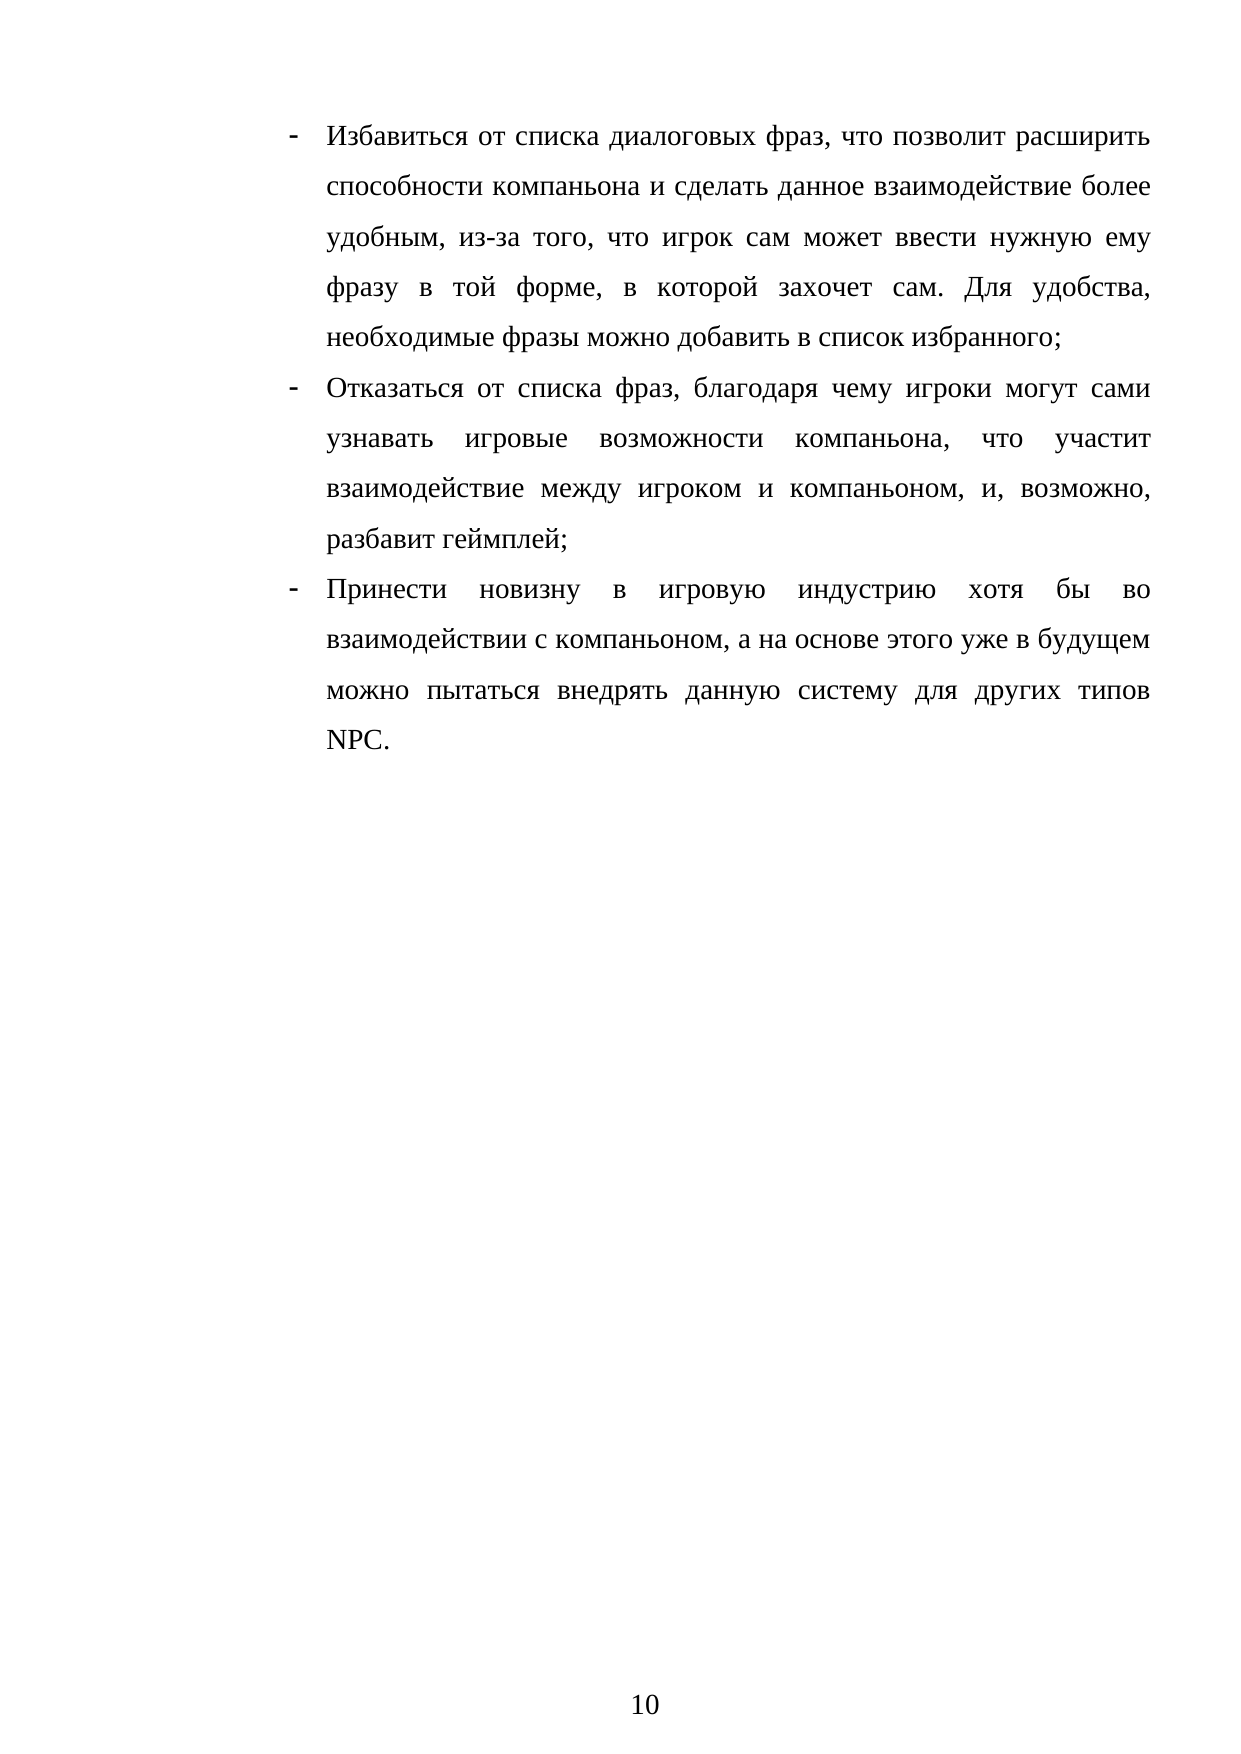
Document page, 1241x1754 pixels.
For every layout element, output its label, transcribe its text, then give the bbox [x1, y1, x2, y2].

list Избавиться от списка диалоговых фраз, что позволит расширить способности компаньона и сделать данное взаимодействие более удобным, из-за того, что игрок сам может ввести нужную ему фразу в той форме, в которой захочет сам. Для удобства, необходимые фразы можно добавить в список избранного; [288, 118, 1152, 353]
list Принести новизну в игровую индустрию хотя бы во взаимодействии с компаньоном, а на основе этого уже в будущем можно пытаться внедрять данную систему для других типов NPC. [288, 571, 1152, 756]
list Отказаться от списка фраз, благодаря чему игроки могут сами узнавать игровые возможности компаньона, что участит взаимодействие между игроком и компаньоном, и, возможно, разбавит геймплей; [288, 370, 1152, 554]
